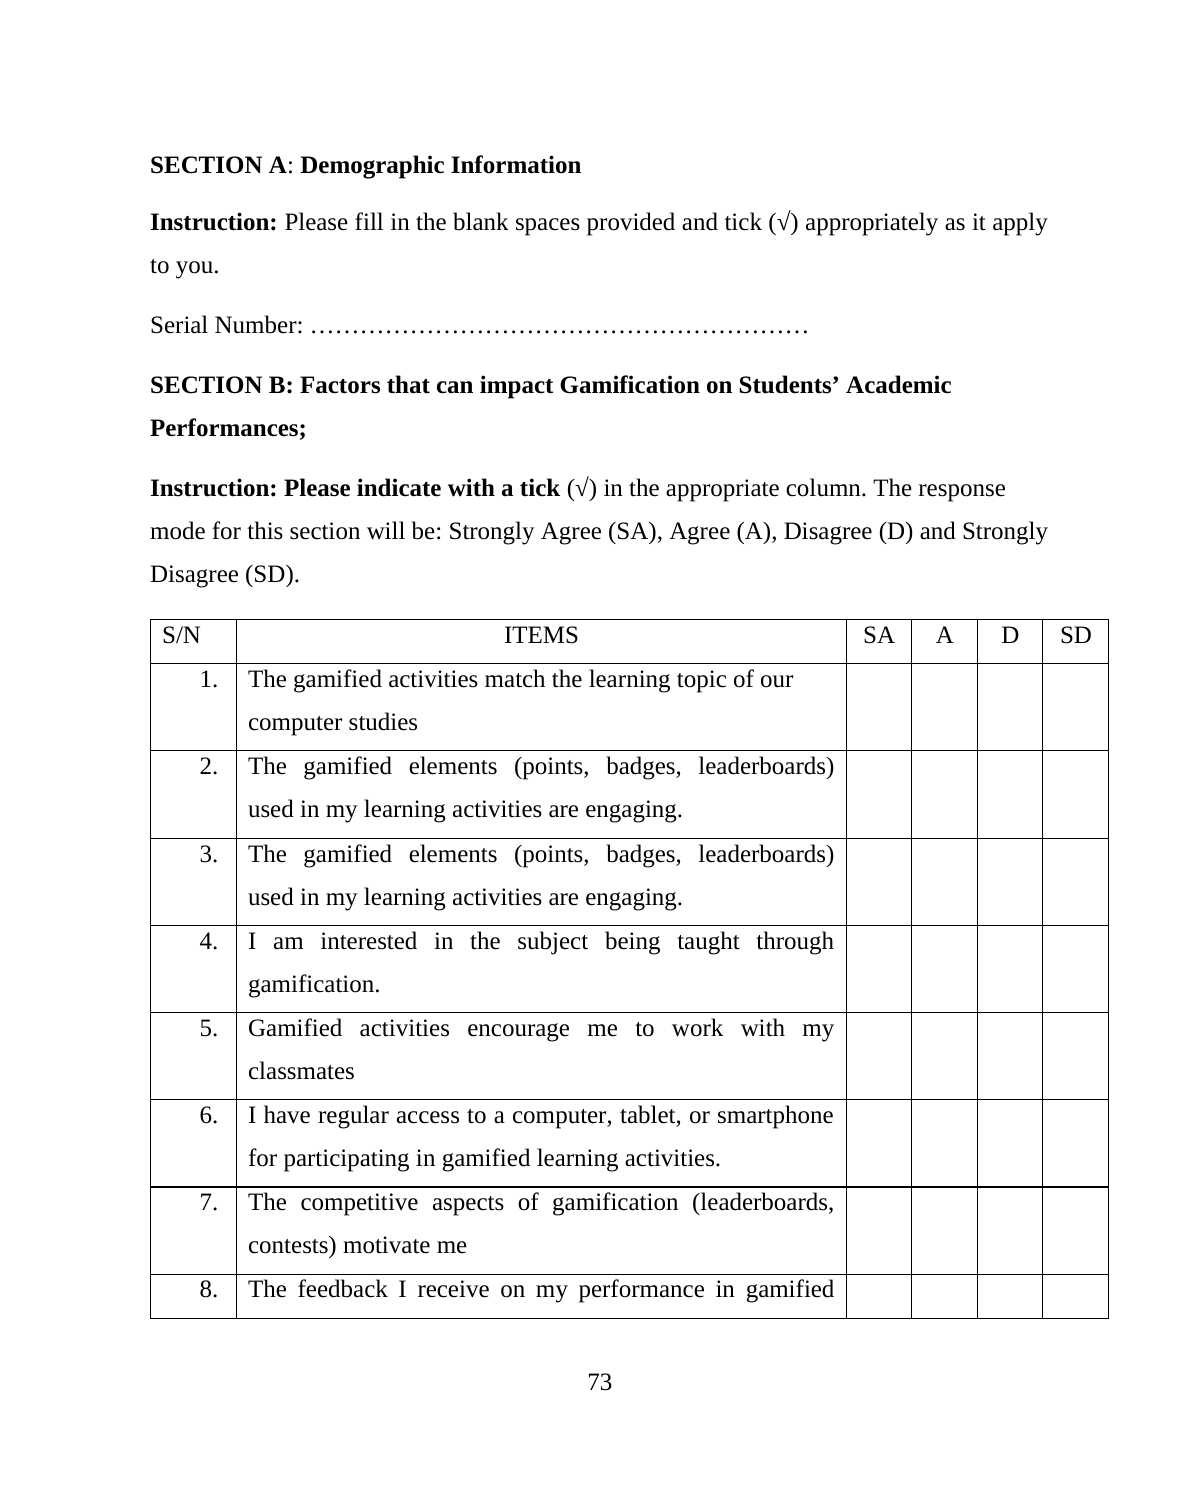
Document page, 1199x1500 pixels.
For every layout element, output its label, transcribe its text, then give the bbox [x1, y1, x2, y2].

table_cell [978, 839, 1042, 925]
table_cell [912, 1188, 977, 1273]
table_cell [978, 1013, 1042, 1099]
table_cell [912, 1100, 977, 1186]
table_cell [847, 926, 911, 1012]
text Instruction: Please fill in the blank spaces provided and tick (√) appropriately as it apply to you. [150, 207, 1049, 279]
table_cell [151, 751, 236, 838]
table_cell [847, 1013, 911, 1099]
table_cell [847, 1188, 911, 1273]
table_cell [237, 1275, 846, 1318]
table_cell [151, 664, 236, 750]
table_cell I am interested in the subject being taught through gamification. [237, 926, 846, 1012]
table_cell [912, 751, 977, 838]
table_cell [912, 926, 977, 1012]
table_header A [912, 620, 977, 663]
table_cell [912, 1013, 977, 1099]
text Serial Number: …………………………………………………… [150, 310, 1049, 339]
table_cell [151, 1100, 236, 1186]
table_cell [1043, 1188, 1108, 1273]
table_cell [1043, 1100, 1108, 1186]
table_cell Gamified activities encourage me to work with my classmates [237, 1013, 846, 1099]
table_cell [912, 1275, 977, 1318]
table_cell [847, 1100, 911, 1186]
text Instruction: Please indicate with a tick (√) in the appropriate column. The response mode for this section will be: Strongly Agree (SA), Agree (A), Disagree (D) and Strongly Disagree (SD). [150, 473, 1049, 588]
table_cell The competitive aspects of gamification (leaderboards, contests) motivate me [237, 1188, 846, 1273]
table_cell [1043, 926, 1108, 1012]
table_cell [1043, 751, 1108, 838]
table_cell [978, 1188, 1042, 1273]
table_cell The gamified elements (points, badges, leaderboards) used in my learning activities are engaging. [237, 839, 846, 925]
table_cell [912, 664, 977, 750]
table_cell [978, 751, 1042, 838]
table_cell I have regular access to a computer, tablet, or smartphone for participating in gamified learning activities. [237, 1100, 846, 1186]
table_cell [151, 839, 236, 925]
table_cell [847, 1275, 911, 1318]
table_cell [1043, 839, 1108, 925]
table_cell [1043, 664, 1108, 750]
table_cell [1043, 1275, 1108, 1318]
table_cell [912, 839, 977, 925]
text SECTION B: Factors that can impact Gamification on Students’ Academic Performances; [150, 370, 1049, 442]
table_header SD [1043, 620, 1108, 663]
table_header ITEMS [237, 620, 846, 663]
table_cell [847, 839, 911, 925]
table_cell [151, 926, 236, 1012]
table_cell [151, 1275, 236, 1318]
table_header S/N [151, 620, 236, 663]
table_header SA [847, 620, 911, 663]
table_cell [847, 664, 911, 750]
text SECTION A: Demographic Information [150, 150, 1049, 179]
table_cell [978, 1100, 1042, 1186]
table_cell [151, 1188, 236, 1273]
table_cell [847, 751, 911, 838]
table_cell The gamified activities match the learning topic of our computer studies [237, 664, 846, 750]
table_cell [978, 664, 1042, 750]
table_cell [151, 1013, 236, 1099]
table_cell [1043, 1013, 1108, 1099]
table_cell [978, 926, 1042, 1012]
table_cell [978, 1275, 1042, 1318]
table_cell The gamified elements (points, badges, leaderboards) used in my learning activities are engaging. [237, 751, 846, 838]
table_header D [978, 620, 1042, 663]
